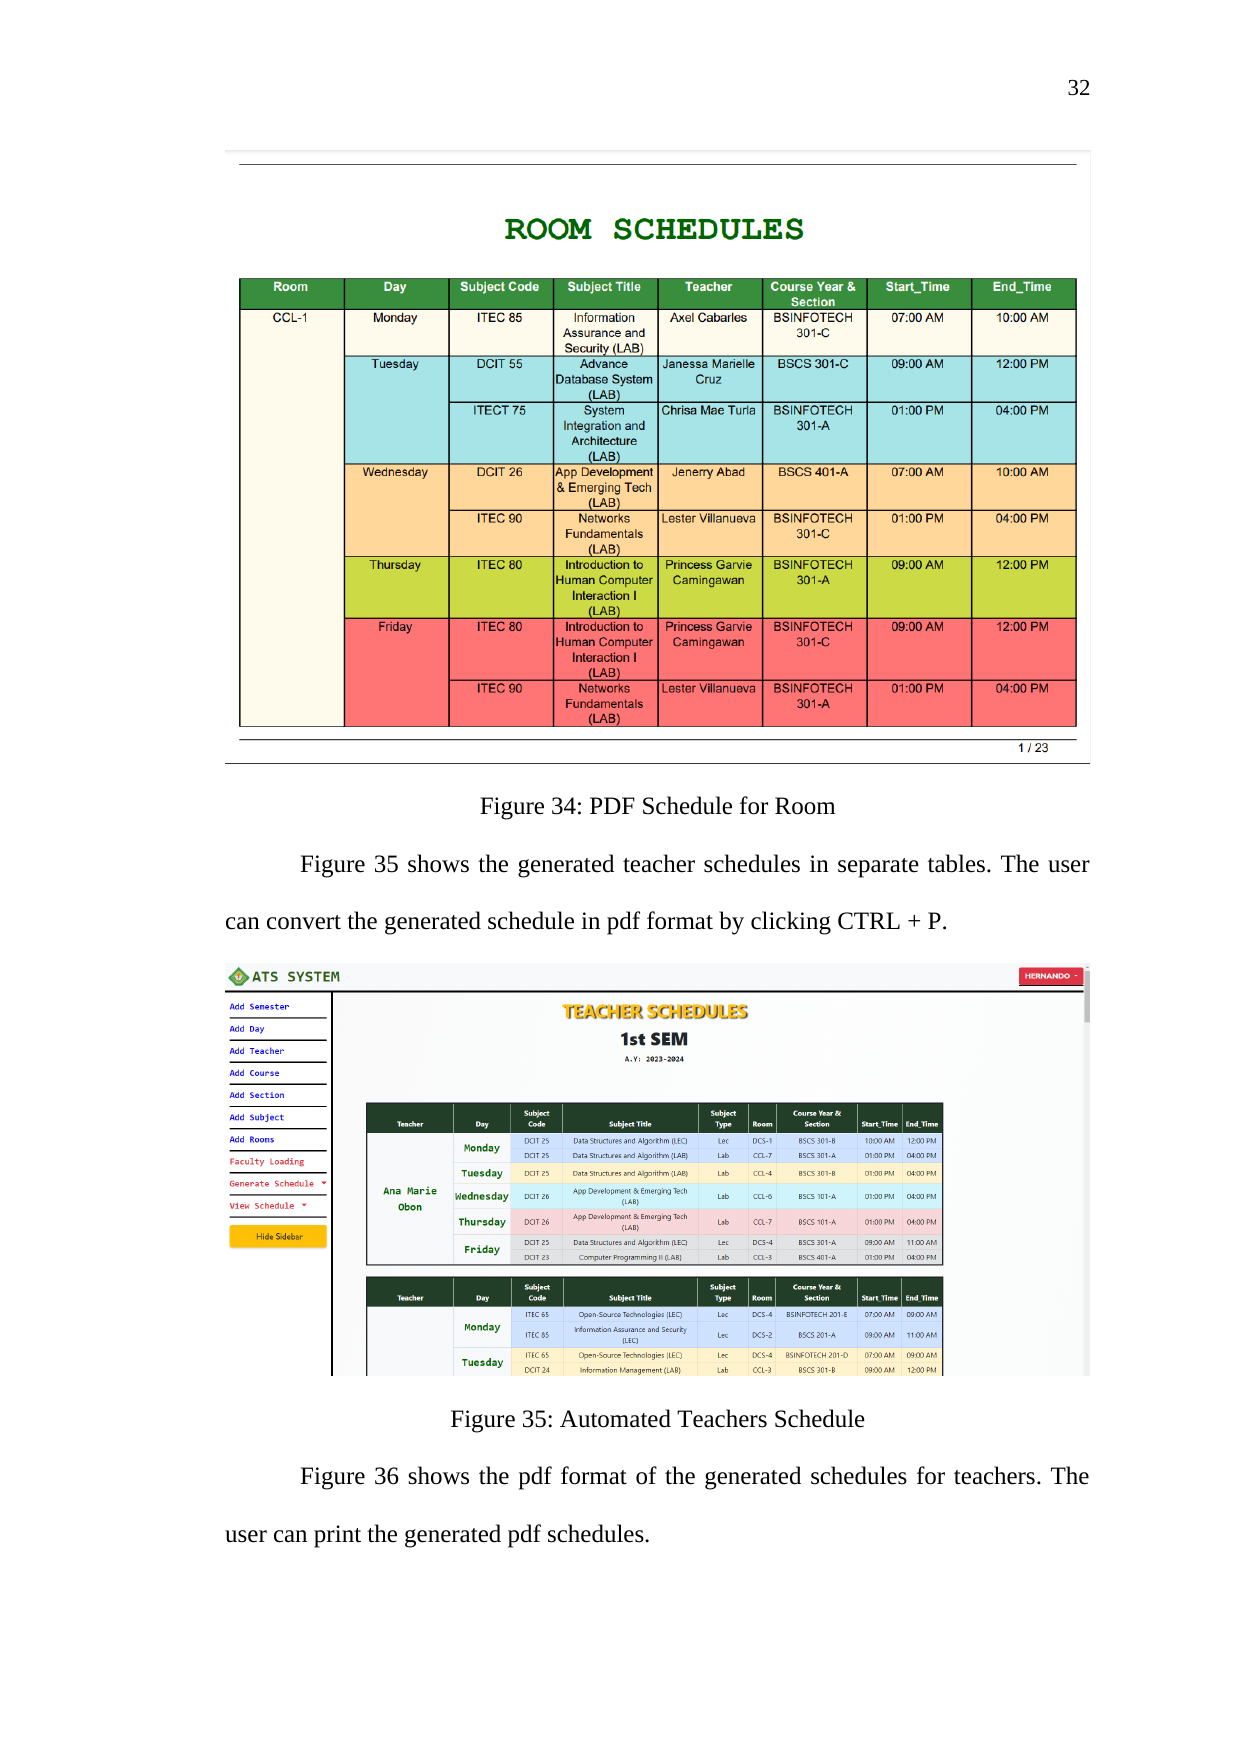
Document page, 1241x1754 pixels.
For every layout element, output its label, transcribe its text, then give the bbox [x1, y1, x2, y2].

text Figure 36 shows the pdf format of the generated schedules for teachers. The user can print the generated pdf schedules. [225, 1461, 1090, 1548]
text Figure 35: Automated Teachers Schedule [225, 1404, 1090, 1433]
picture [225, 150, 1091, 764]
text Figure 35 shows the generated teacher schedules in separate tables. The user can convert the generated schedule in pdf format by clicking CTRL + P. [225, 849, 1090, 935]
text Figure 34: PDF Schedule for Room [225, 791, 1090, 820]
picture [225, 963, 1090, 1376]
